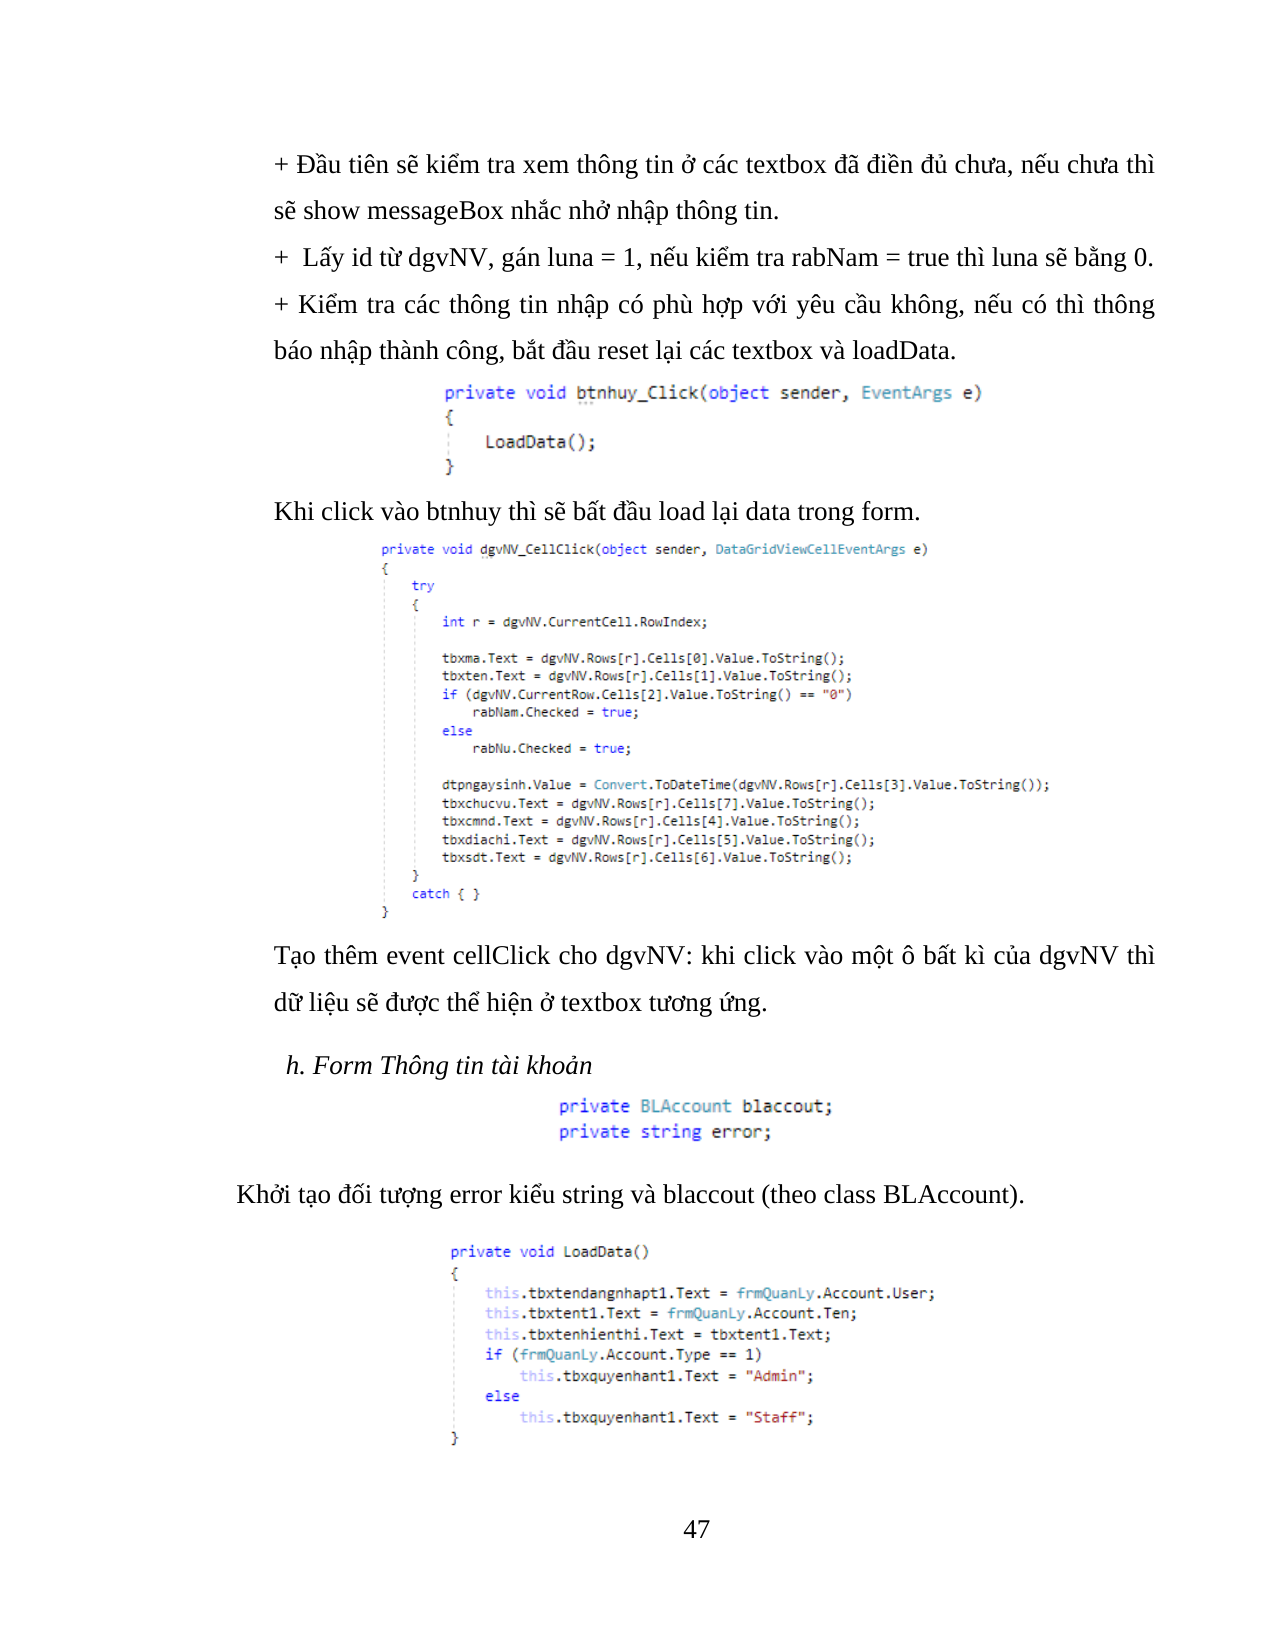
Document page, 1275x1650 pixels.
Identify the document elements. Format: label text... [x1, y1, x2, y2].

list + Đầu tiên sẽ kiểm tra xem thông tin ở các textbox đã điền đủ chưa, nếu chưa thì sẽ show messageBox nhắc nhở nhập thông tin. [274, 148, 1157, 226]
picture [437, 381, 994, 480]
picture [378, 541, 1052, 924]
list + Lấy id từ dgvNV, gán luna = 1, nếu kiểm tra rabNam = true thì luna sẽ bằng 0. [274, 241, 1157, 272]
list + Kiểm tra các thông tin nhập có phù hợp với yêu cầu không, nếu có thì thông báo nhập thành công, bắt đầu reset lại các textbox và loadData. [274, 288, 1157, 366]
list Tạo thêm event cellClick cho dgvNV: khi click vào một ô bất kì của dgvNV thì dữ liệu sẽ được thể hiện ở textbox tương ứng. [274, 939, 1157, 1017]
picture [448, 1241, 945, 1452]
text Khởi tạo đối tượng error kiểu string và blaccout (theo class BLAccount). [177, 1178, 1157, 1209]
picture [553, 1096, 840, 1146]
list Khi click vào btnhuy thì sẽ bất đầu load lại data trong form. [274, 495, 1157, 526]
subtitle h. Form Thông tin tài khoản [286, 1049, 1157, 1080]
